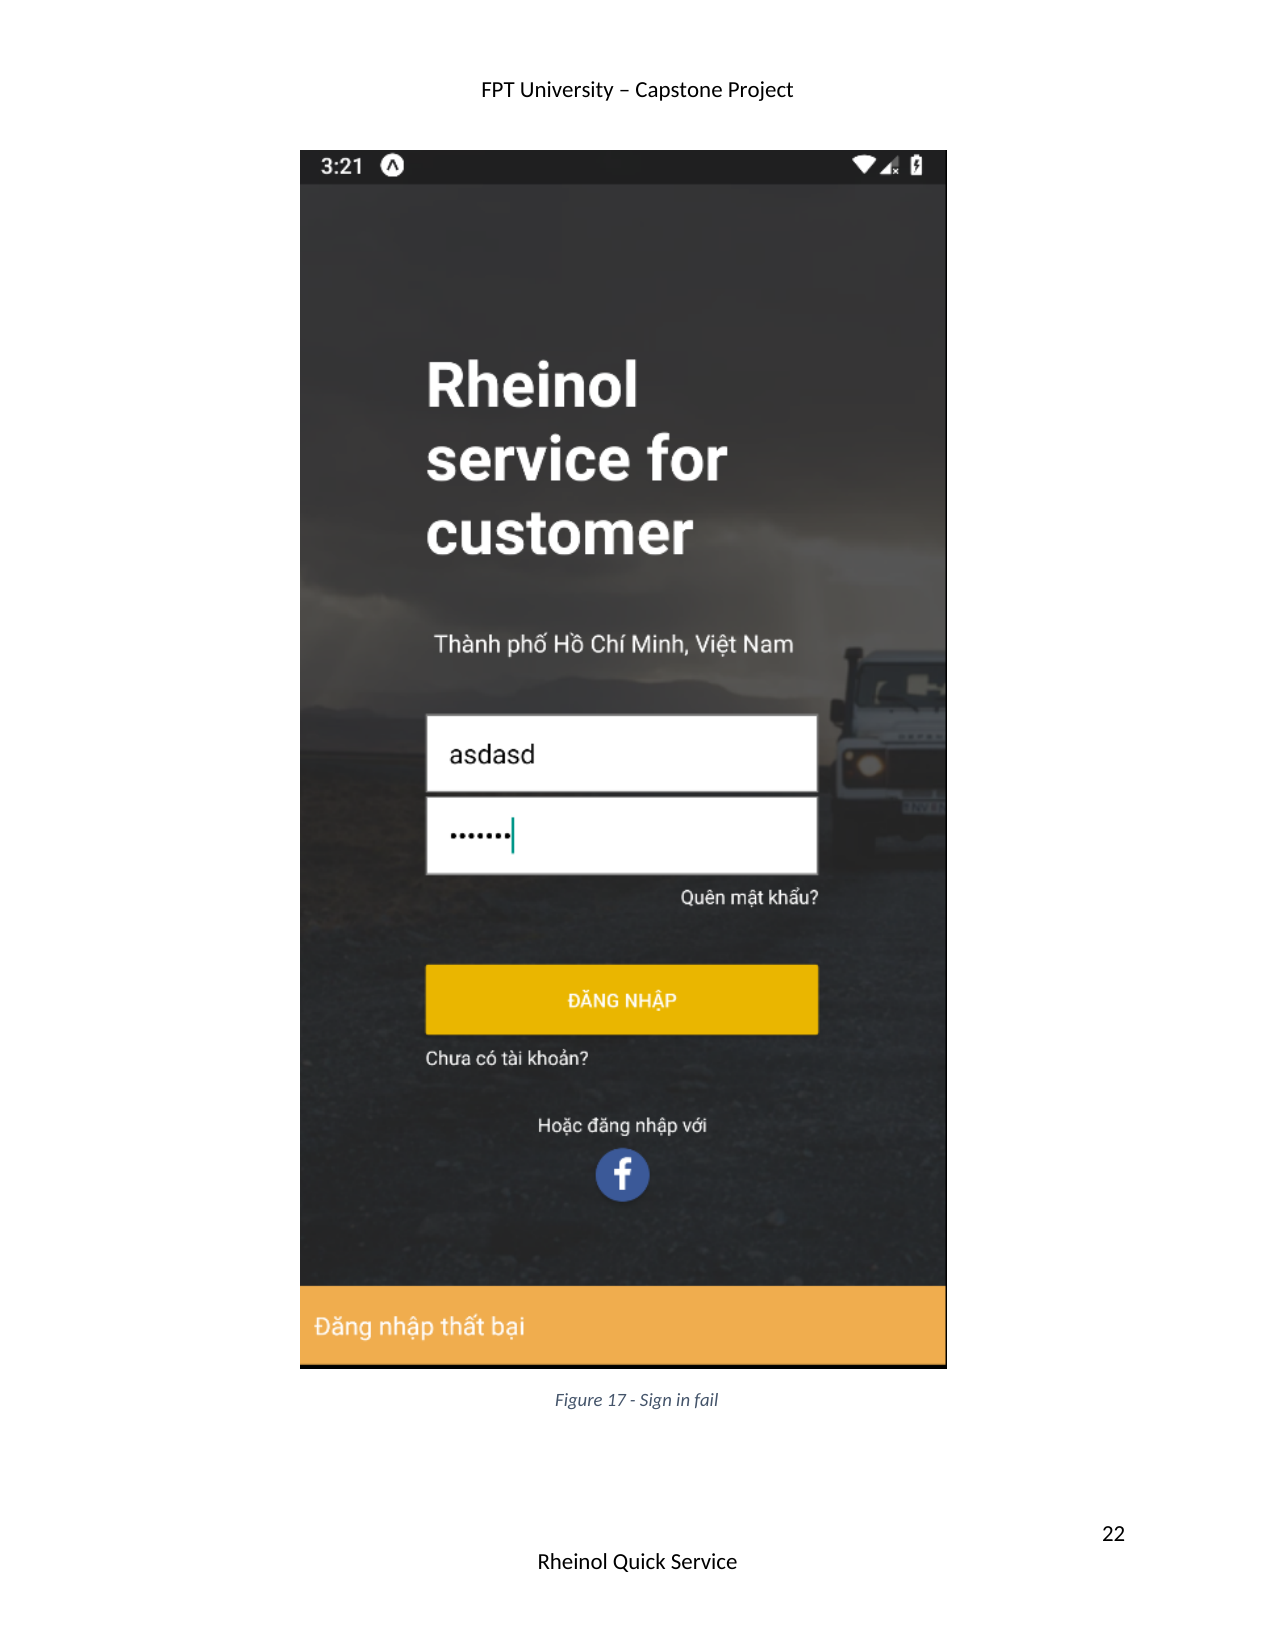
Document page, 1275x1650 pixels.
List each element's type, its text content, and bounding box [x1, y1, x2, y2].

picture [300, 150, 947, 1369]
